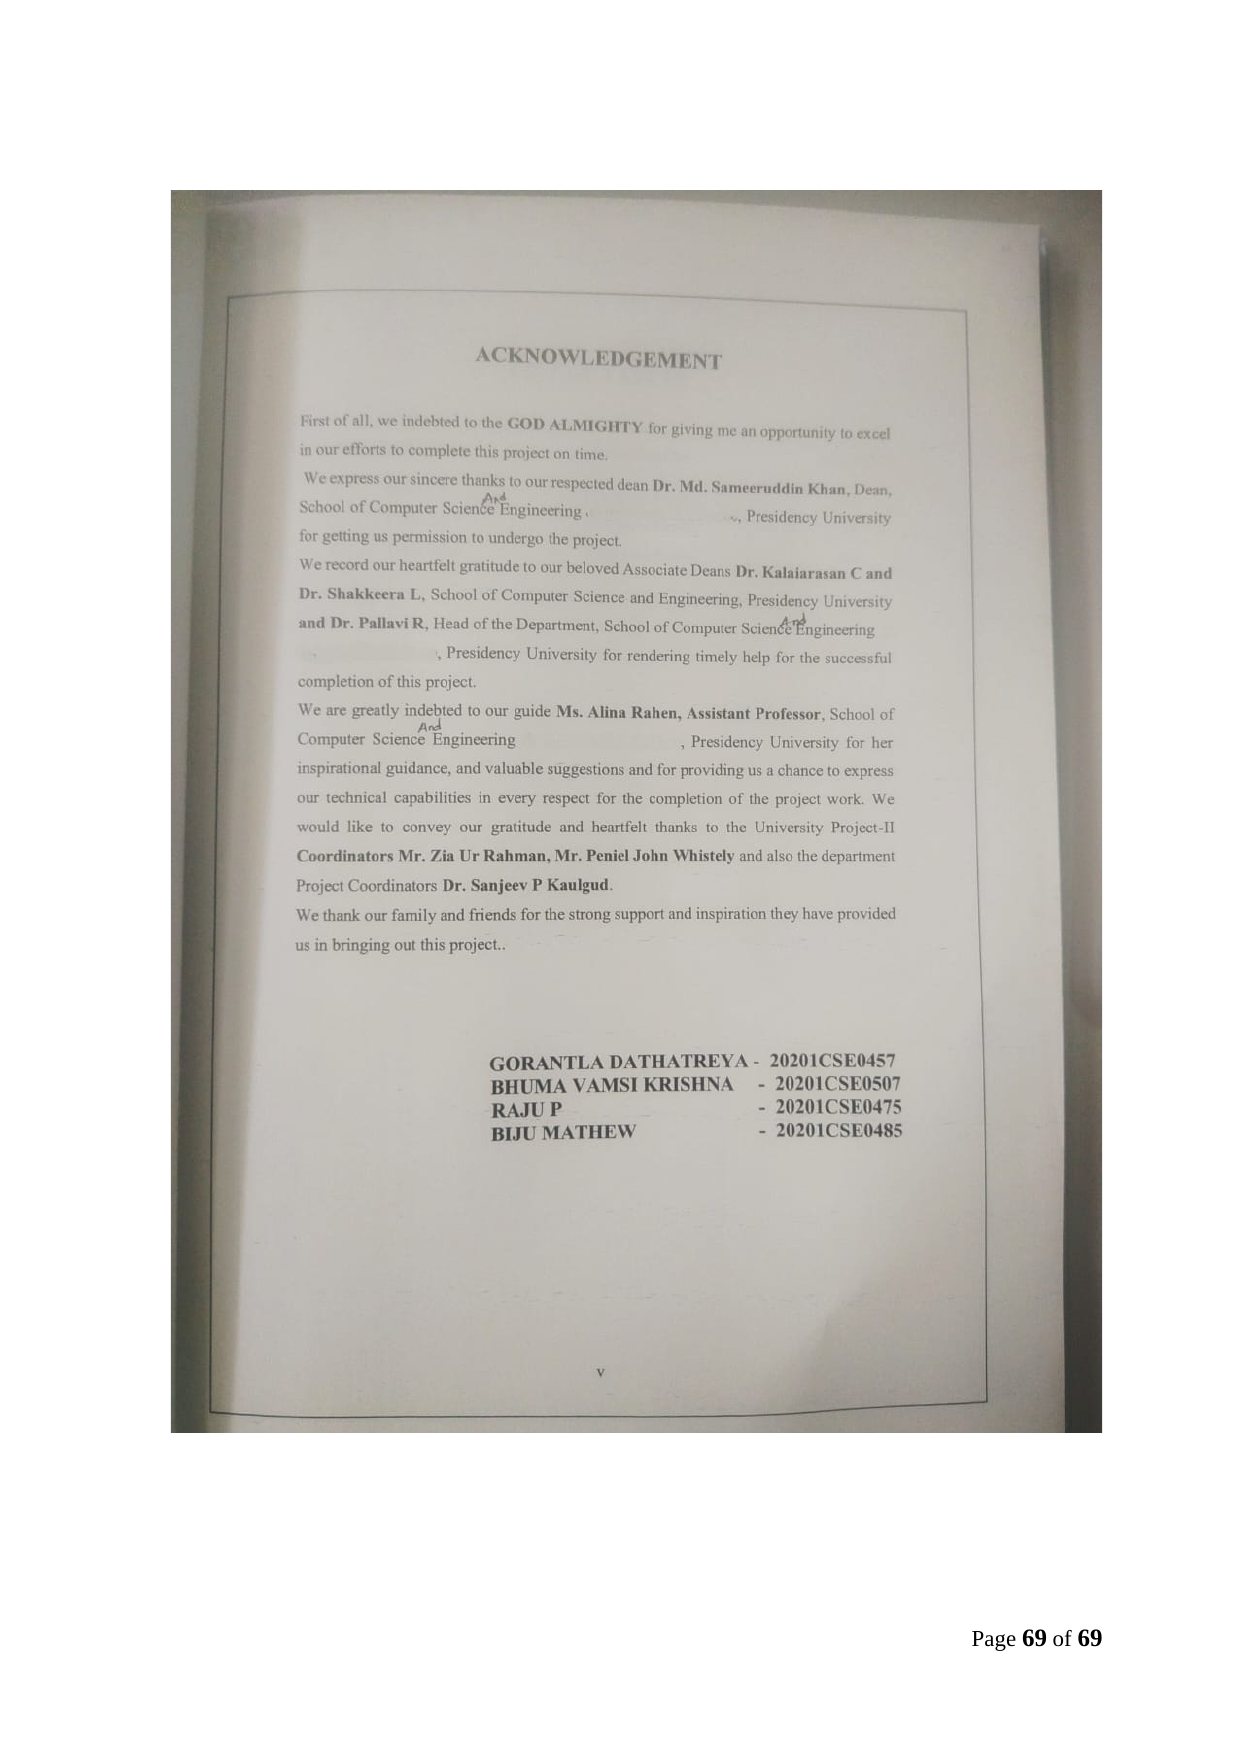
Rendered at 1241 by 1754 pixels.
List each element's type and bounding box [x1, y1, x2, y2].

picture [170, 190, 1103, 1433]
